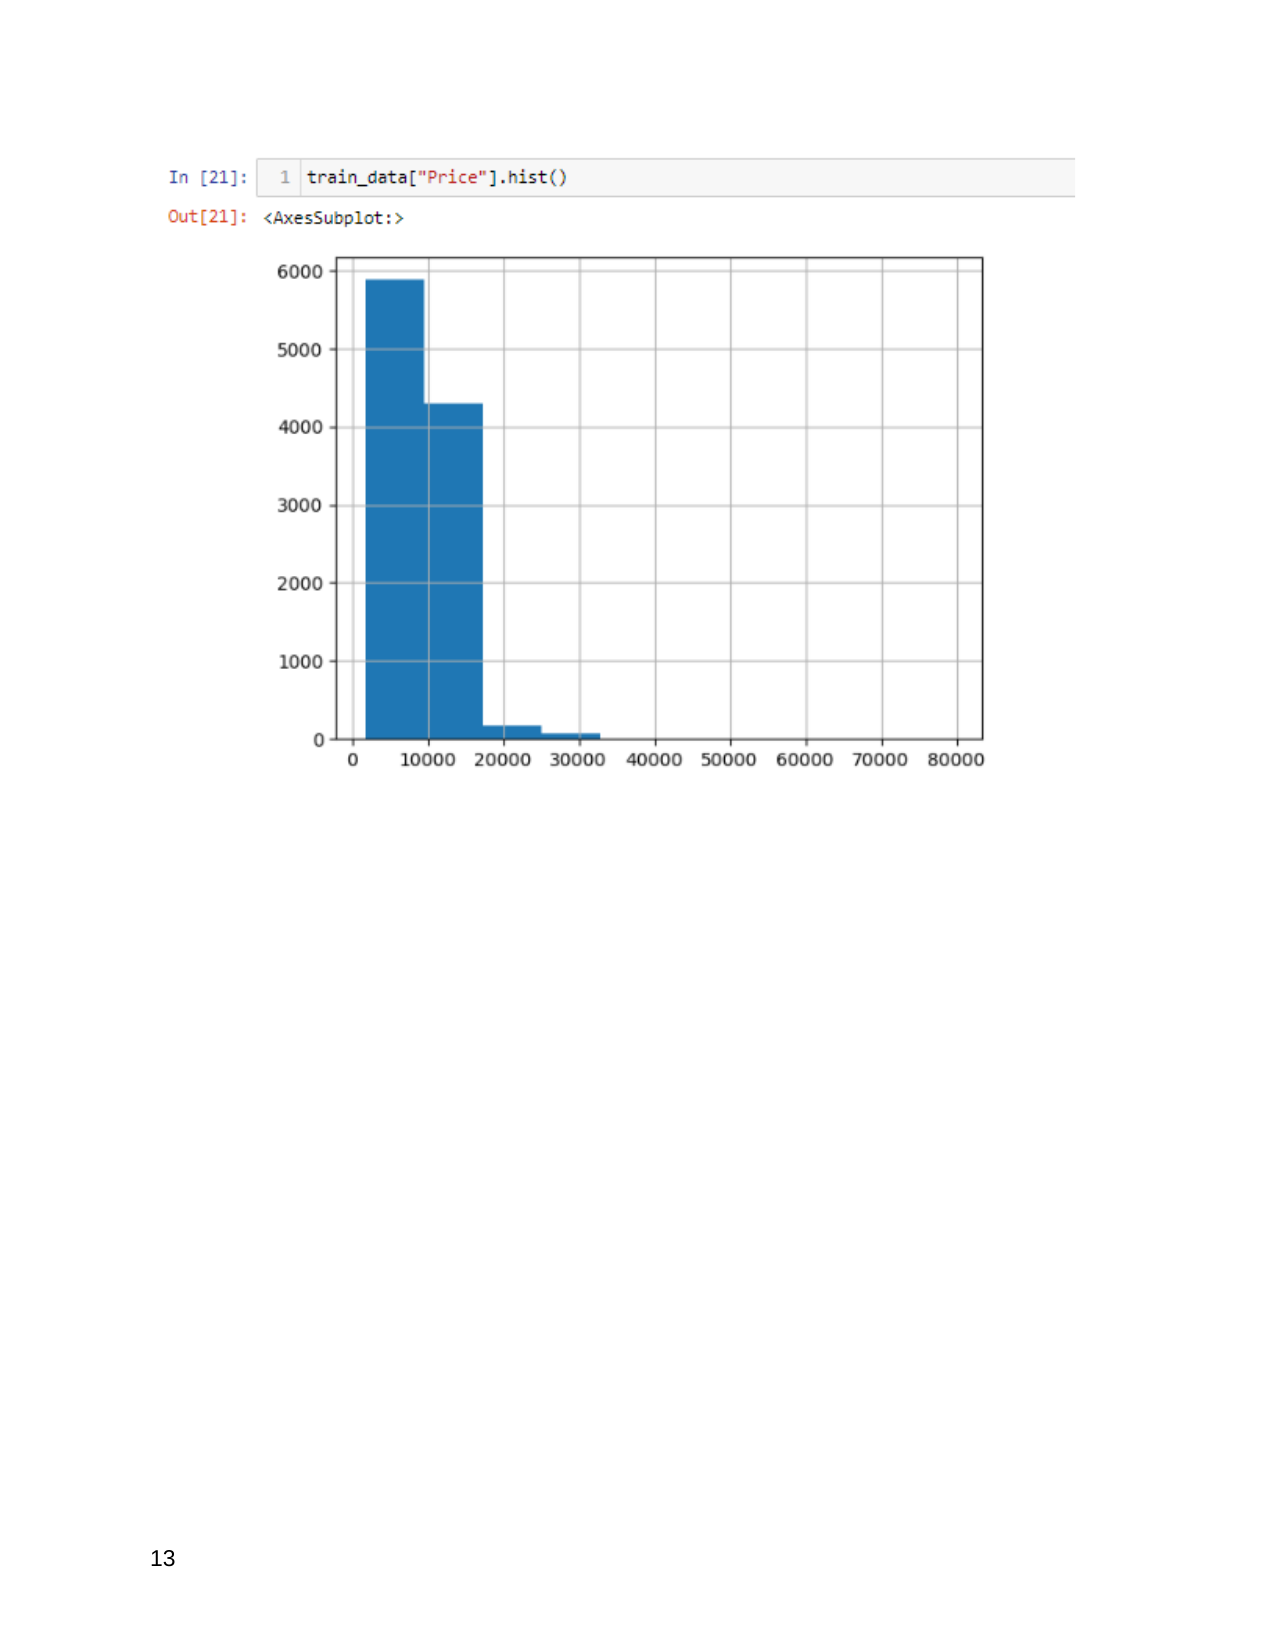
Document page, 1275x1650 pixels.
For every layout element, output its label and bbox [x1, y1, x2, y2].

picture [150, 150, 1076, 788]
